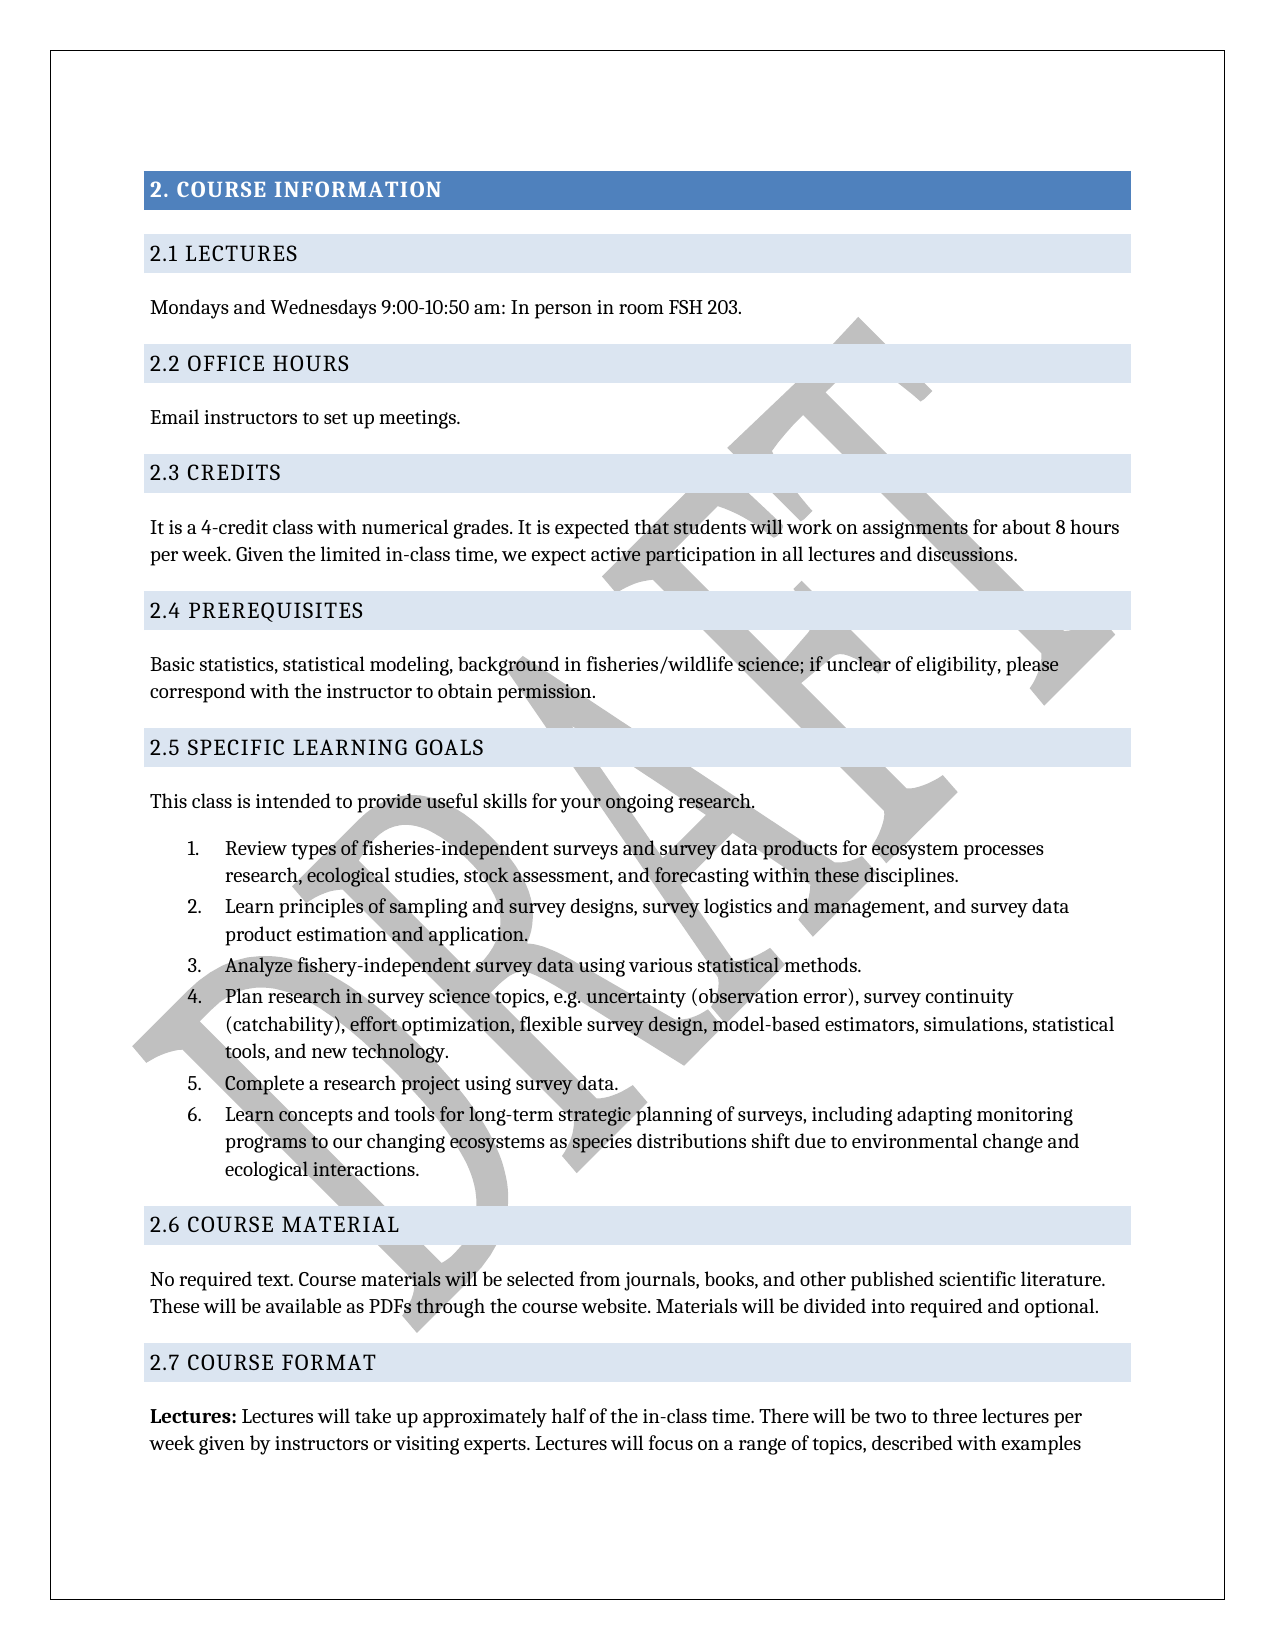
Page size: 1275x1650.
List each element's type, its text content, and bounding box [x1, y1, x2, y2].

list Review types of fisheries-independent surveys and survey data products for ecosystem processes research, ecological studies, stock assessment, and forecasting within these disciplines. [187, 836, 1125, 888]
list Analyze fishery-independent survey data using various statistical methods. [187, 954, 1125, 978]
text This class is intended to provide useful skills for your ongoing research. [150, 790, 1125, 814]
text No required text. Course materials will be selected from journals, books, and other published scientific literature. These will be available as PDFs through the course website. Materials will be divided into required and optional. [150, 1267, 1125, 1319]
list Learn principles of sampling and survey designs, survey logistics and management, and survey data product estimation and application. [187, 895, 1125, 946]
list Complete a research project using survey data. [187, 1071, 1125, 1095]
subtitle 2.1 Lectures [150, 241, 1125, 267]
subtitle 2.7 Course Format [150, 1349, 1125, 1376]
text Email instructors to set up meetings. [150, 406, 1125, 429]
subtitle 2.4 Prerequisites [150, 598, 1125, 624]
text It is a 4-credit class with numerical grades. It is expected that students will work on assignments for about 8 hours per week. Given the limited in-class time, we expect active participation in all lectures and discussions. [150, 515, 1125, 567]
subtitle 2.3 Credits [150, 460, 1125, 487]
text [150, 1404, 1125, 1456]
text Basic statistics, statistical modeling, background in fisheries/wildlife science; if unclear of eligibility, please correspond with the instructor to obtain permission. [150, 653, 1125, 704]
list Learn concepts and tools for long-term strategic planning of surveys, including adapting monitoring programs to our changing ecosystems as species distributions shift due to environmental change and ecological interactions. [187, 1102, 1125, 1181]
list Plan research in survey science topics, e.g. uncertainty (observation error), survey continuity (catchability), effort optimization, flexible survey design, model-based estimators, simulations, statistical tools, and new technology. [187, 985, 1125, 1064]
subtitle 2.5 Specific Learning Goals [150, 735, 1125, 761]
subtitle 2. Course Information [150, 177, 1125, 203]
subtitle 2.2 Office hours [150, 350, 1125, 377]
subtitle 2.6 Course Material [150, 1212, 1125, 1238]
text Mondays and Wednesdays 9:00-10:50 am: In person in room FSH 203. [150, 296, 1125, 320]
